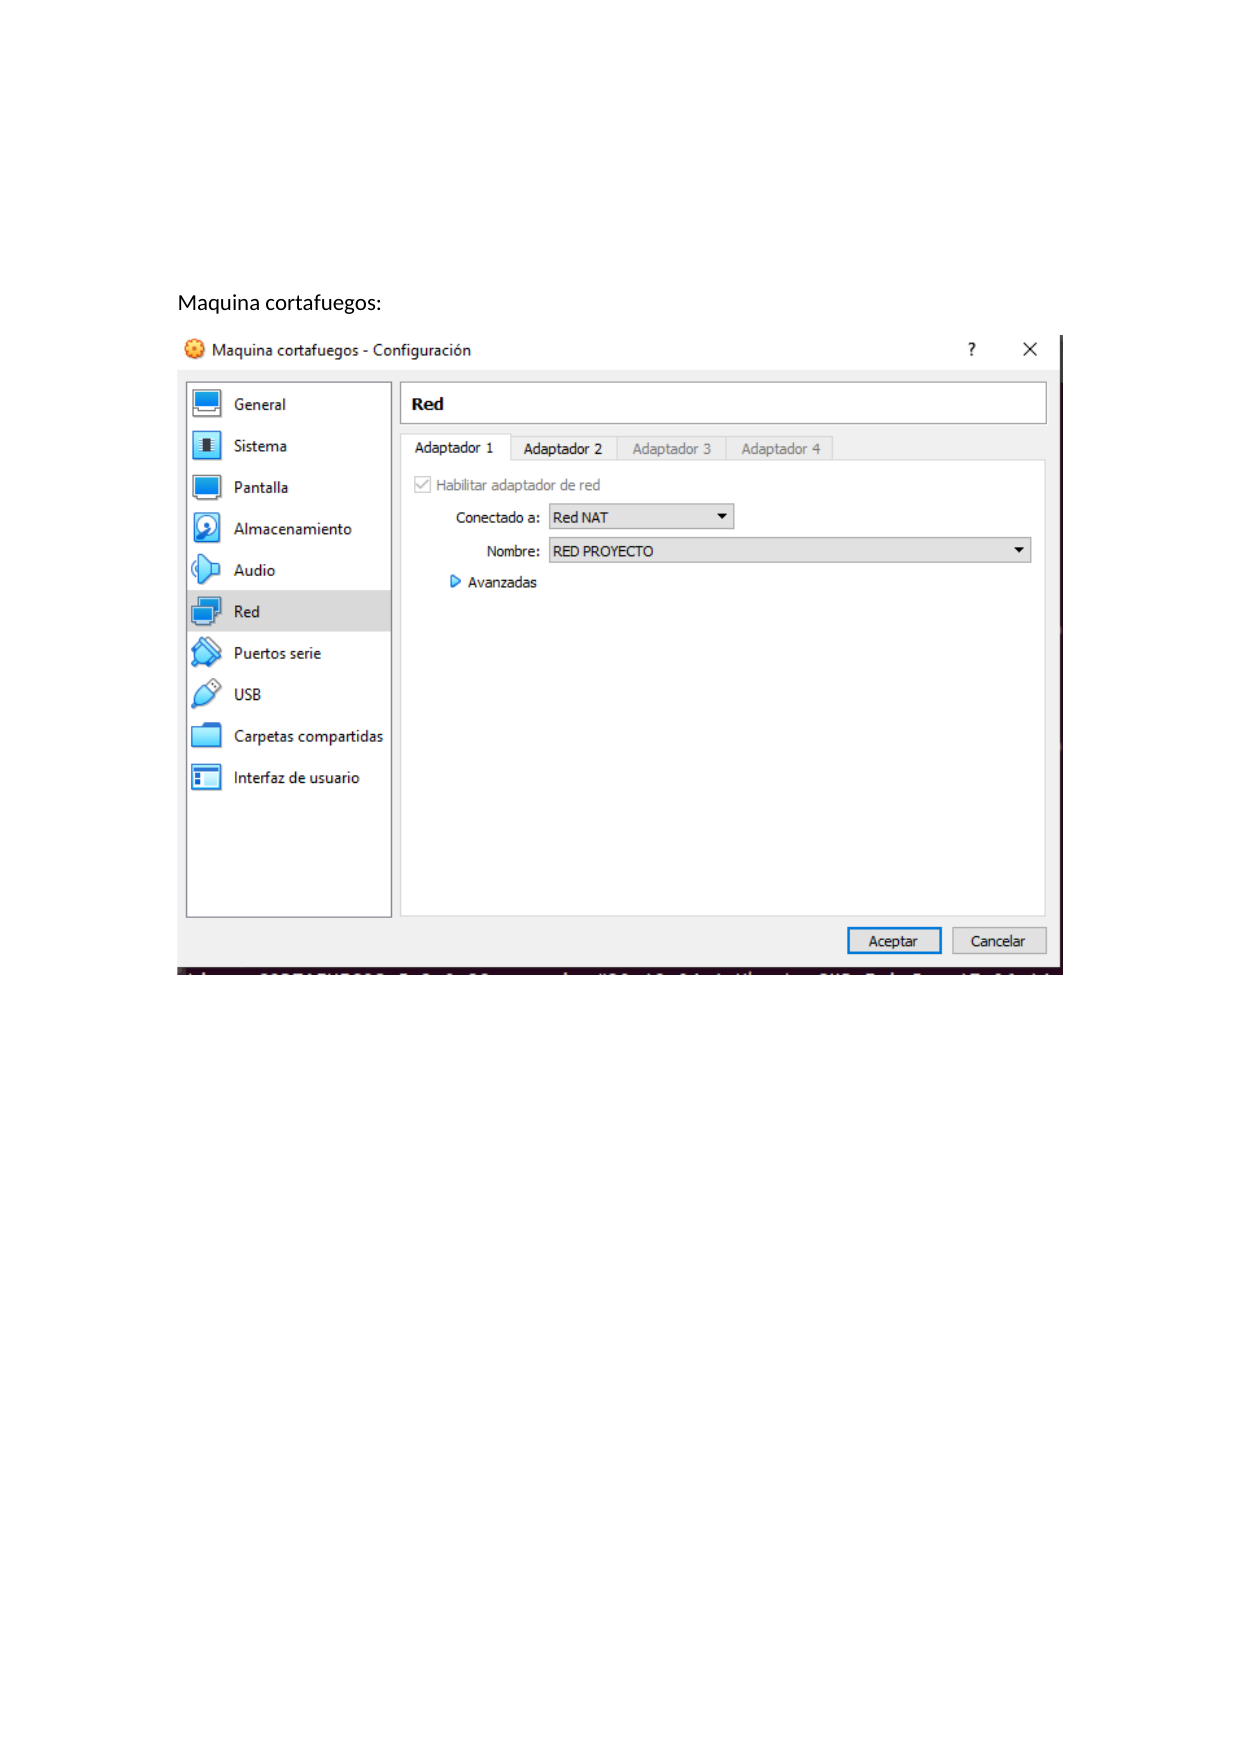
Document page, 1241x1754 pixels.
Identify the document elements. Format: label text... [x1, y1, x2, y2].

text Maquina cortafuegos: [177, 288, 1063, 316]
picture [177, 335, 1063, 975]
